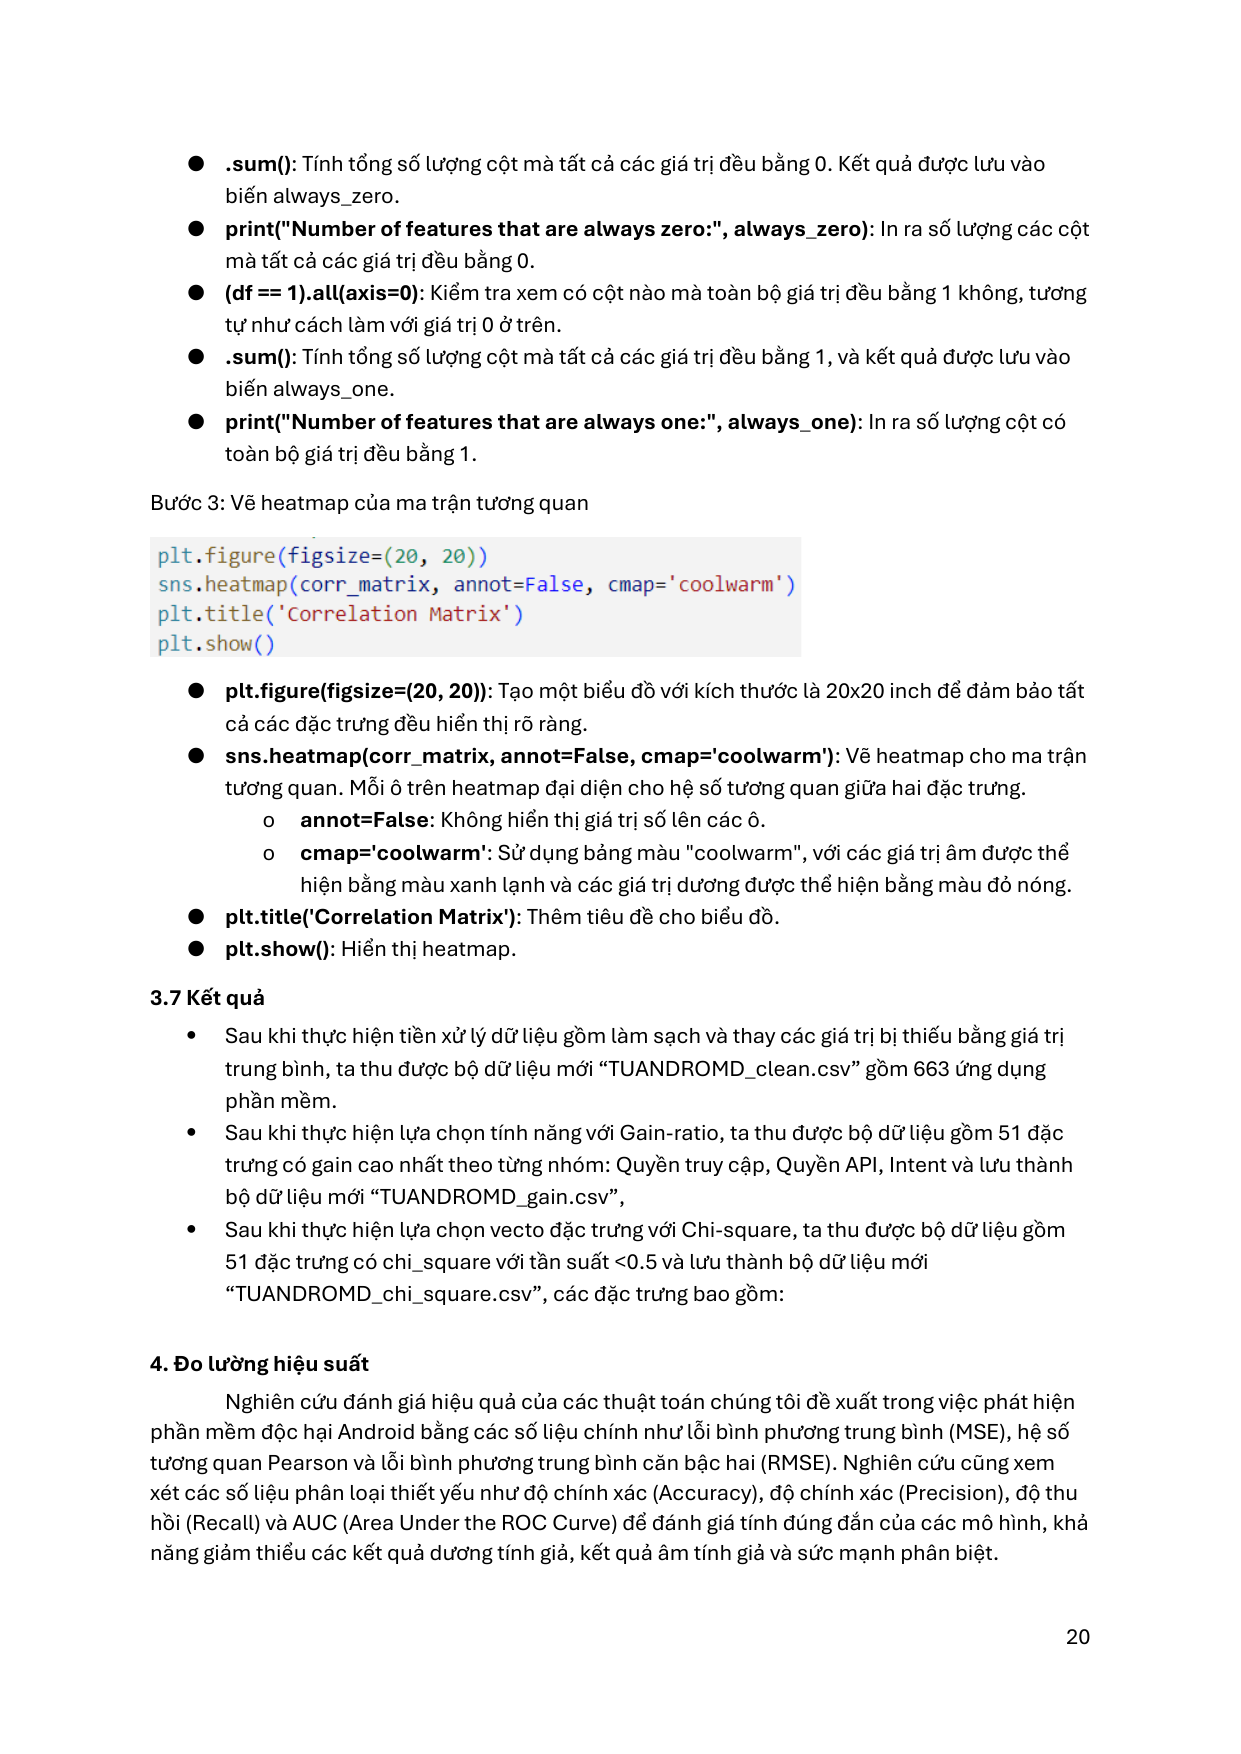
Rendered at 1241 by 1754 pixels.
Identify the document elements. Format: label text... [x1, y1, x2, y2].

text Bước 3: Vẽ heatmap của ma trận tương quan [150, 488, 1090, 517]
list annot=False: Không hiển thị giá trị số lên các ô. [262, 806, 1090, 834]
list Sau khi thực hiện tiền xử lý dữ liệu gồm làm sạch và thay các giá trị bị thiếu bằng giá trị trung bình, ta thu được bộ dữ liệu mới “TUANDROMD_clean.csv” gồm 663 ứng dụng phần mềm. [187, 1022, 1090, 1115]
subtitle 3.7 Kết quả [150, 984, 1090, 1012]
picture [150, 537, 802, 657]
text Nghiên cứu đánh giá hiệu quả của các thuật toán chúng tôi đề xuất trong việc phát hiện phần mềm độc hại Android bằng các số liệu chính như lỗi bình phương trung bình (MSE), hệ số tương quan Pearson và lỗi bình phương trung bình căn bậc hai (RMSE). Nghiên cứu cũng xem xét các số liệu phân loại thiết yếu như độ chính xác (Accuracy), độ chính xác (Precision), độ thu hồi (Recall) và AUC (Area Under the ROC Curve) để đánh giá tính đúng đắn của các mô hình, khả năng giảm thiểu các kết quả dương tính giả, kết quả âm tính giả và sức mạnh phân biệt. [150, 1388, 1090, 1567]
list plt.show(): Hiển thị heatmap. [187, 935, 1090, 963]
subtitle 4. Đo lường hiệu suất [150, 1349, 1090, 1377]
list plt.figure(figsize=(20, 20)): Tạo một biểu đồ với kích thước là 20x20 inch để đảm bảo tất cả các đặc trưng đều hiển thị rõ ràng. [187, 677, 1090, 738]
list plt.title('Correlation Matrix'): Thêm tiêu đề cho biểu đồ. [187, 903, 1090, 931]
list print("Number of features that are always one:", always_one): In ra số lượng cột có toàn bộ giá trị đều bằng 1. [187, 407, 1090, 468]
list print("Number of features that are always zero:", always_zero): In ra số lượng các cột mà tất cả các giá trị đều bằng 0. [187, 214, 1090, 274]
list Sau khi thực hiện lựa chọn tính năng với Gain-ratio, ta thu được bộ dữ liệu gồm 51 đặc trưng có gain cao nhất theo từng nhóm: Quyền truy cập, Quyền API, Intent và lưu thành bộ dữ liệu mới “TUANDROMD_gain.csv”, [187, 1119, 1090, 1211]
list .sum(): Tính tổng số lượng cột mà tất cả các giá trị đều bằng 0. Kết quả được lưu vào biến always_zero. [187, 150, 1090, 210]
list Sau khi thực hiện lựa chọn vecto đặc trưng với Chi-square, ta thu được bộ dữ liệu gồm 51 đặc trưng có chi_square với tần suất <0.5 và lưu thành bộ dữ liệu mới “TUANDROMD_chi_square.csv”, các đặc trưng bao gồm: [187, 1215, 1090, 1308]
list cmap='coolwarm': Sử dụng bảng màu "coolwarm", với các giá trị âm được thể hiện bằng màu xanh lạnh và các giá trị dương được thể hiện bằng màu đỏ nóng. [262, 838, 1090, 898]
list (df == 1).all(axis=0): Kiểm tra xem có cột nào mà toàn bộ giá trị đều bằng 1 không, tương tự như cách làm với giá trị 0 ở trên. [187, 279, 1090, 339]
list sns.heatmap(corr_matrix, annot=False, cmap='coolwarm'): Vẽ heatmap cho ma trận tương quan. Mỗi ô trên heatmap đại diện cho hệ số tương quan giữa hai đặc trưng. [187, 742, 1090, 802]
list .sum(): Tính tổng số lượng cột mà tất cả các giá trị đều bằng 1, và kết quả được lưu vào biến always_one. [187, 343, 1090, 403]
